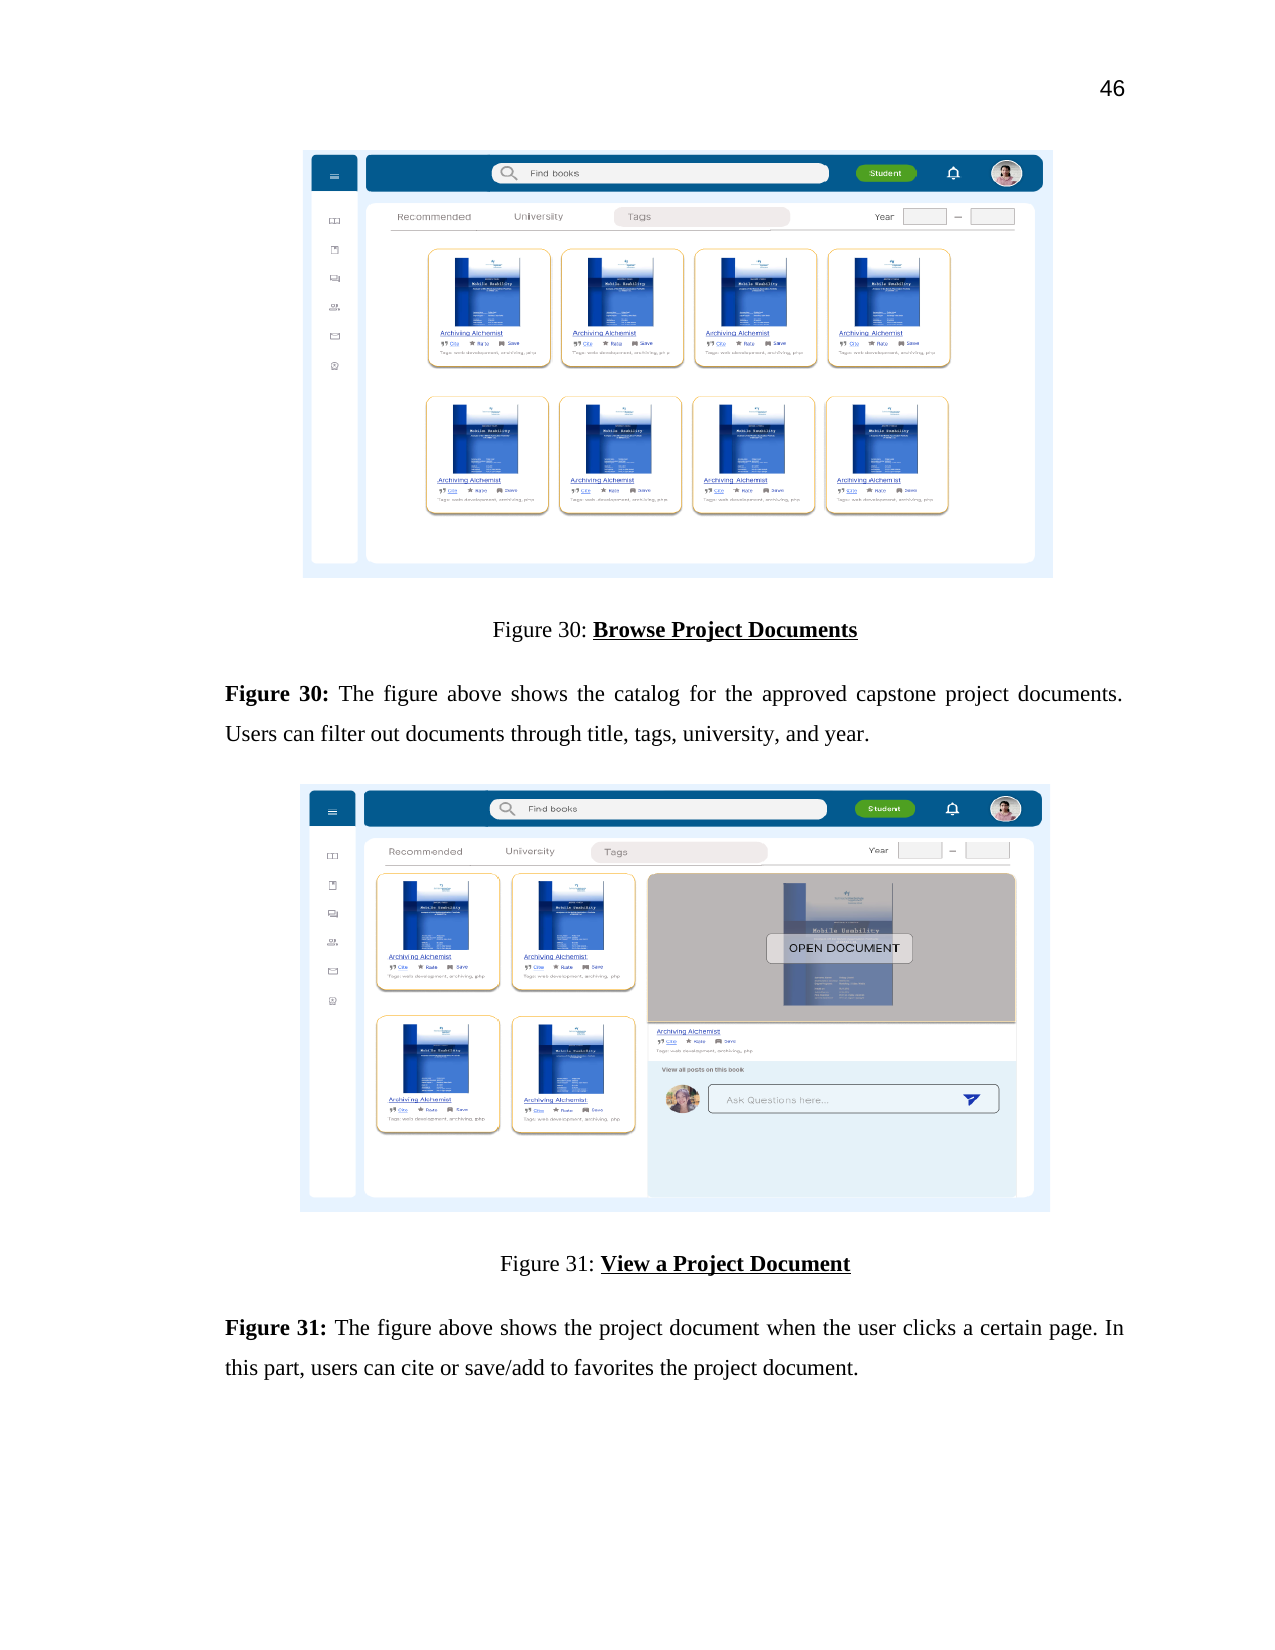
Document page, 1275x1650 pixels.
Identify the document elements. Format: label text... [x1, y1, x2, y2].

picture [300, 784, 1050, 1212]
text Figure 30: Browse Project Documents [225, 616, 1125, 642]
picture [302, 150, 1053, 578]
text Figure 31: The figure above shows the project document when the user clicks a certain page. In this part, users can cite or save/add to favorites the project document. [225, 1314, 1125, 1380]
text Figure 31: View a Project Document [225, 1250, 1125, 1276]
text Figure 30: The figure above shows the catalog for the approved capstone project documents. Users can filter out documents through title, tags, university, and year. [225, 680, 1125, 746]
